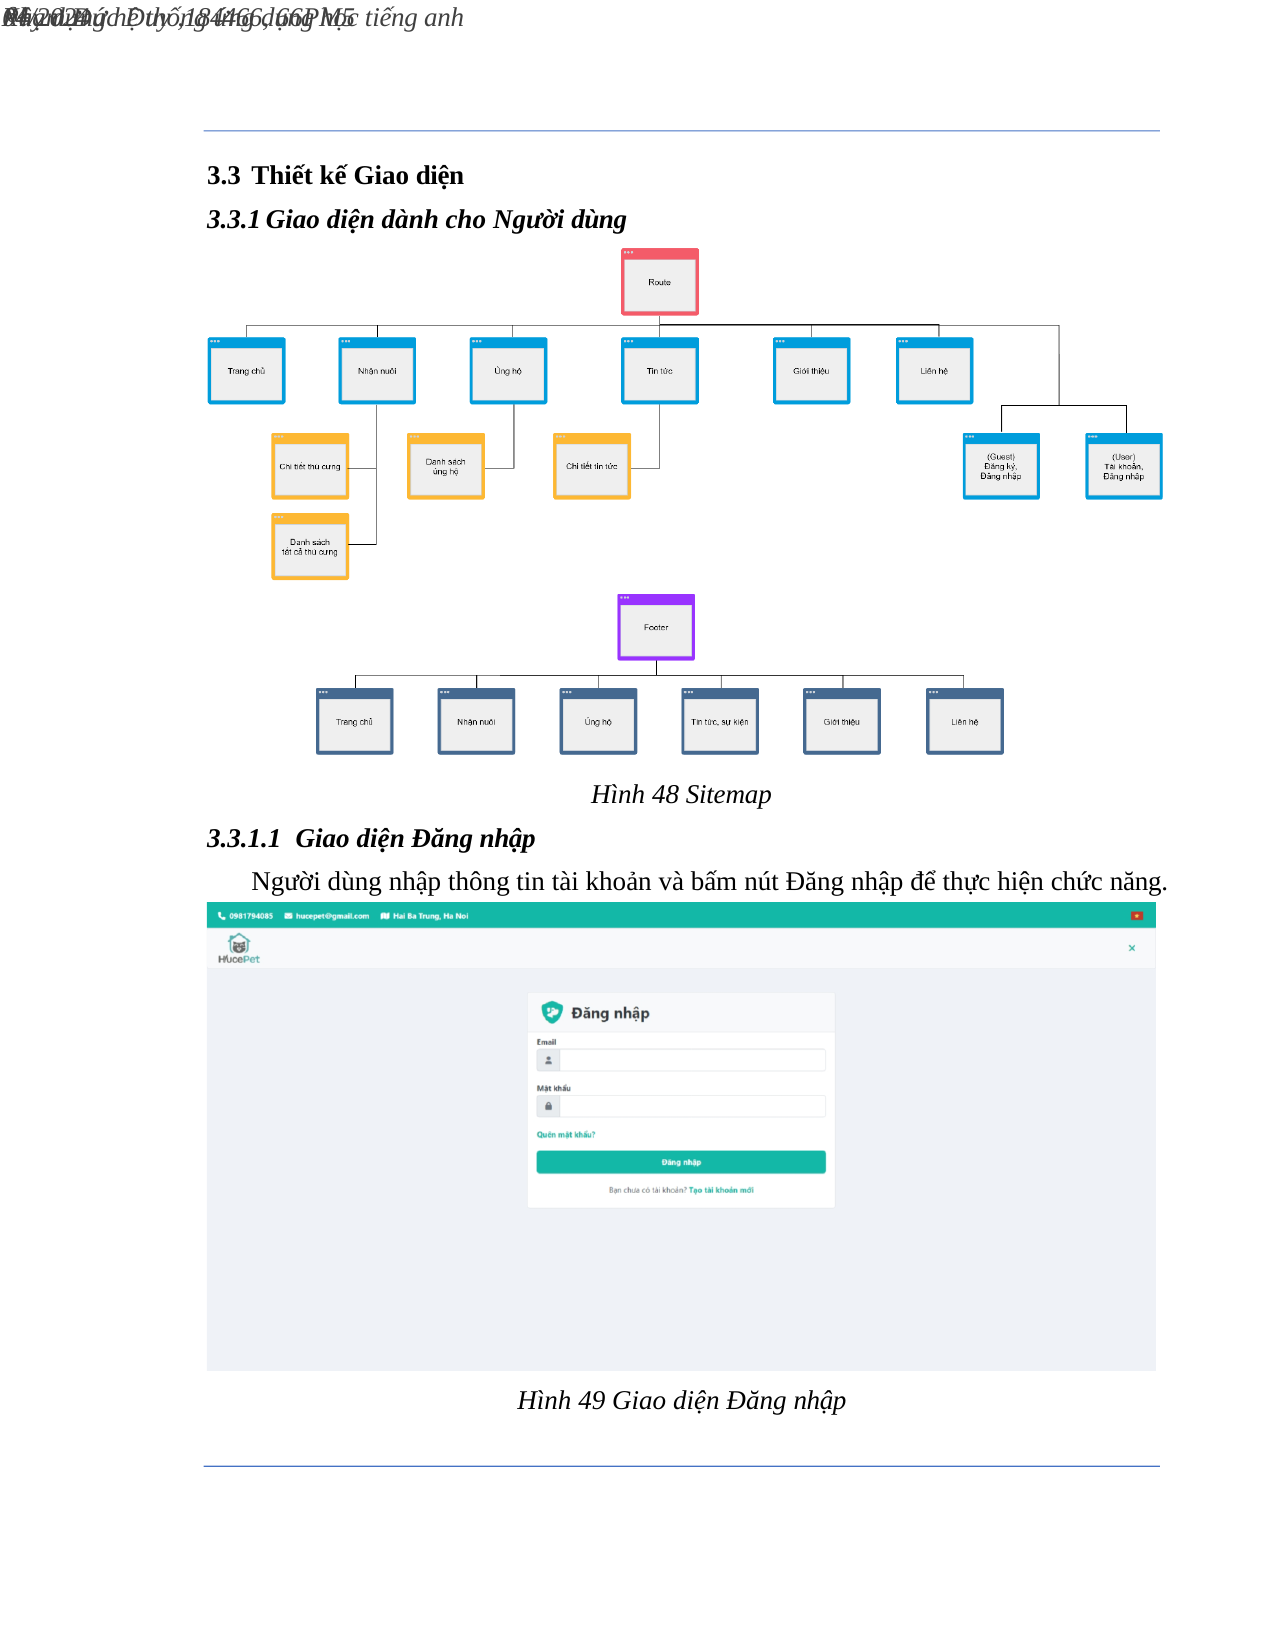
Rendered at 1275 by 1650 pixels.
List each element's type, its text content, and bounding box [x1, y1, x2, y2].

subtitle Giao diện Đăng nhập [207, 822, 1189, 853]
text Hình 48 Sitemap [591, 269, 1189, 809]
picture [212, 349, 281, 400]
picture [207, 248, 1163, 755]
text Người dùng nhập thông tin tài khoản và bấm nút Đăng nhập để thực hiện chức năng. [251, 866, 1189, 897]
picture [206, 902, 1156, 1371]
subtitle Thiết kế Giao diện [207, 159, 1189, 191]
subtitle Giao diện dành cho Người dùng [207, 203, 1189, 234]
text Hình 49 Giao diện Đăng nhập [340, 910, 1023, 1416]
